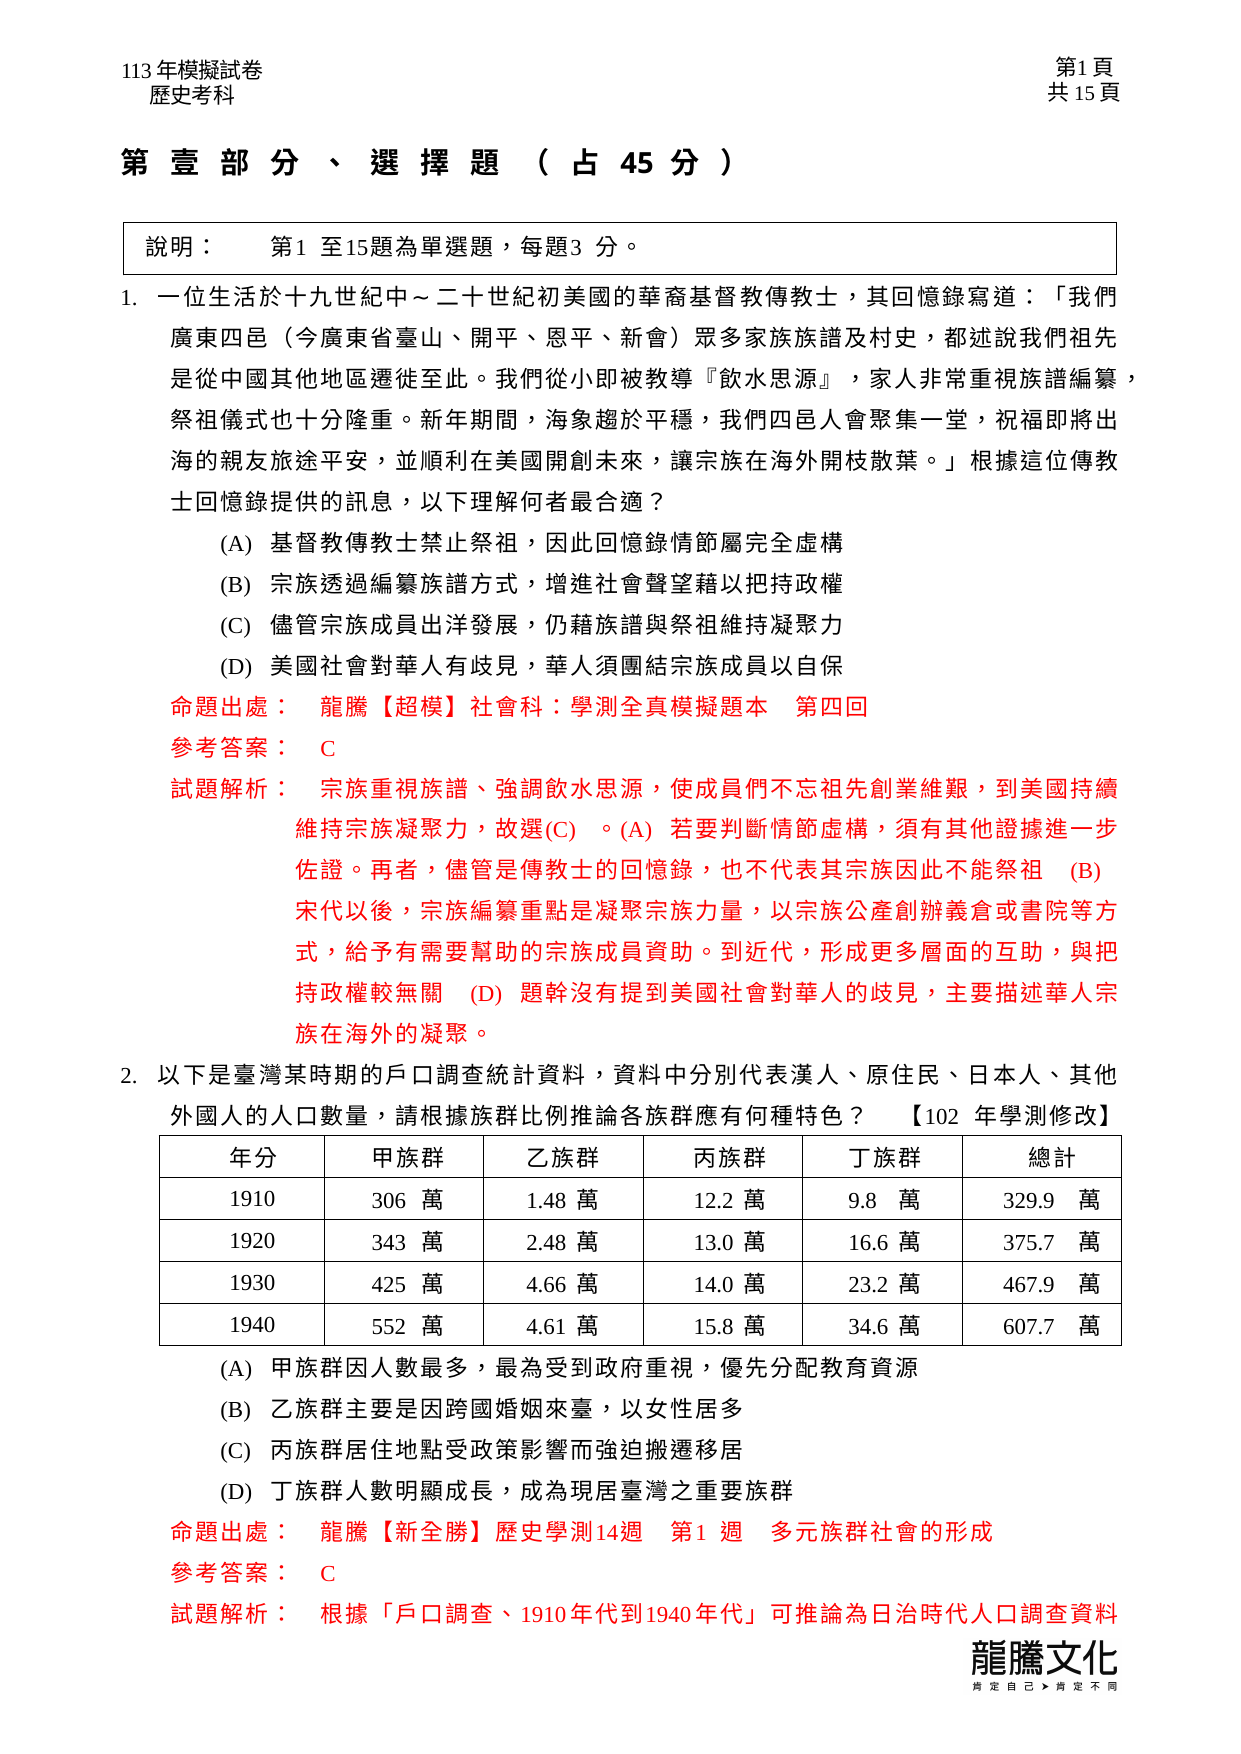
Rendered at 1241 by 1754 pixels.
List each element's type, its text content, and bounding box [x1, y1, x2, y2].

text 第壹部分、選擇題（占45分） [120, 119, 1120, 201]
table_cell 425萬 [325, 1262, 483, 1303]
table_cell 607.7萬 [963, 1304, 1121, 1345]
table_cell 1940 [160, 1304, 324, 1345]
text (B)宗族透過編纂族譜方式，增進社會聲望藉以把持政權 [195, 562, 1120, 603]
text (D)丁族群人數明顯成長，成為現居臺灣之重要族群 [195, 1469, 1120, 1510]
table_cell 9.8萬 [803, 1178, 962, 1219]
text 1. 一位生活於十九世紀中∼二十世紀初美國的華裔基督教傳教士，其回憶錄寫道：「我們廣東四邑（今廣東省臺山、開平、恩平、新會）眾多家族族譜及村史，都述說我們祖先是從中國其他地區遷徙至此。我們從小即被教導『飲水思源』，家人非常重視族譜編纂，祭祖儀式也十分隆重。新年期間，海象趨於平穩，我們四邑人會聚集一堂，祝福即將出海的親友旅途平安，並順利在美國開創未來，讓宗族在海外開枝散葉。」根據這位傳教士回憶錄提供的訊息，以下理解何者最合適？ [120, 275, 1120, 521]
table_cell 1930 [160, 1262, 324, 1303]
table_header 甲族群 [325, 1136, 483, 1177]
table_cell 4.66萬 [484, 1262, 643, 1303]
table_cell 4.61萬 [484, 1304, 643, 1345]
text (B)乙族群主要是因跨國婚姻來臺，以女性居多 [195, 1387, 1120, 1428]
table_cell 1920 [160, 1220, 324, 1261]
text 說明： 第1至15題為單選題，每題3分。 [124, 223, 1116, 274]
table_cell 467.9萬 [963, 1262, 1121, 1303]
table_cell 306萬 [325, 1178, 483, 1219]
table_cell 16.6萬 [803, 1220, 962, 1261]
table_cell 329.9萬 [963, 1178, 1121, 1219]
table_cell 1.48萬 [484, 1178, 643, 1219]
text 命題出處： 龍騰【新全勝】歷史學測14週 第1週 多元族群社會的形成 [158, 1510, 1120, 1551]
text (C)丙族群居住地點受政策影響而強迫搬遷移居 [195, 1428, 1120, 1469]
table_header 總計 [963, 1136, 1121, 1177]
text (C)儘管宗族成員出洋發展，仍藉族譜與祭祖維持凝聚力 [195, 603, 1120, 644]
table_cell 343萬 [325, 1220, 483, 1261]
table_header 丁族群 [803, 1136, 962, 1177]
text (A)甲族群因人數最多，最為受到政府重視，優先分配教育資源 [195, 1346, 1120, 1387]
table_header 乙族群 [484, 1136, 643, 1177]
text 試題解析： 宗族重視族譜、強調飲水思源，使成員們不忘祖先創業維艱，到美國持續維持宗族凝聚力，故選(C)。(A)若要判斷情節虛構，須有其他證據進一步佐證。再者，儘管是傳教士的回憶錄，也不代表其宗族因此不能祭祖 (B)宋代以後，宗族編纂重點是凝聚宗族力量，以宗族公產創辦義倉或書院等方式，給予有需要幫助的宗族成員資助。到近代，形成更多層面的互助，與把持政權較無關 (D)題幹沒有提到美國社會對華人的歧見，主要描述華人宗族在海外的凝聚。 [158, 767, 1120, 1053]
table_cell 375.7萬 [963, 1220, 1121, 1261]
table_header 年分 [160, 1136, 324, 1177]
picture [962, 1638, 1123, 1695]
table_cell 1910 [160, 1178, 324, 1219]
table_cell 12.2萬 [644, 1178, 802, 1219]
text (A)基督教傳教士禁止祭祖，因此回憶錄情節屬完全虛構 [195, 521, 1120, 562]
table_cell 552萬 [325, 1304, 483, 1345]
table_cell 13.0萬 [644, 1220, 802, 1261]
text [158, 1592, 1120, 1632]
table_cell 2.48萬 [484, 1220, 643, 1261]
table_cell 14.0萬 [644, 1262, 802, 1303]
table_cell 34.6萬 [803, 1304, 962, 1345]
text 參考答案： C [158, 726, 1120, 767]
text (D)美國社會對華人有歧見，華人須團結宗族成員以自保 [195, 644, 1120, 685]
table_header 丙族群 [644, 1136, 802, 1177]
table_cell 15.8萬 [644, 1304, 802, 1345]
table_cell 23.2萬 [803, 1262, 962, 1303]
text 命題出處： 龍騰【超模】社會科：學測全真模擬題本 第四回 [158, 685, 1120, 726]
text 2. 以下是臺灣某時期的戶口調查統計資料，資料中分別代表漢人、原住民、日本人、其他外國人的人口數量，請根據族群比例推論各族群應有何種特色？ 【102年學測修改】 [120, 1053, 1120, 1135]
text 參考答案： C [158, 1551, 1120, 1592]
